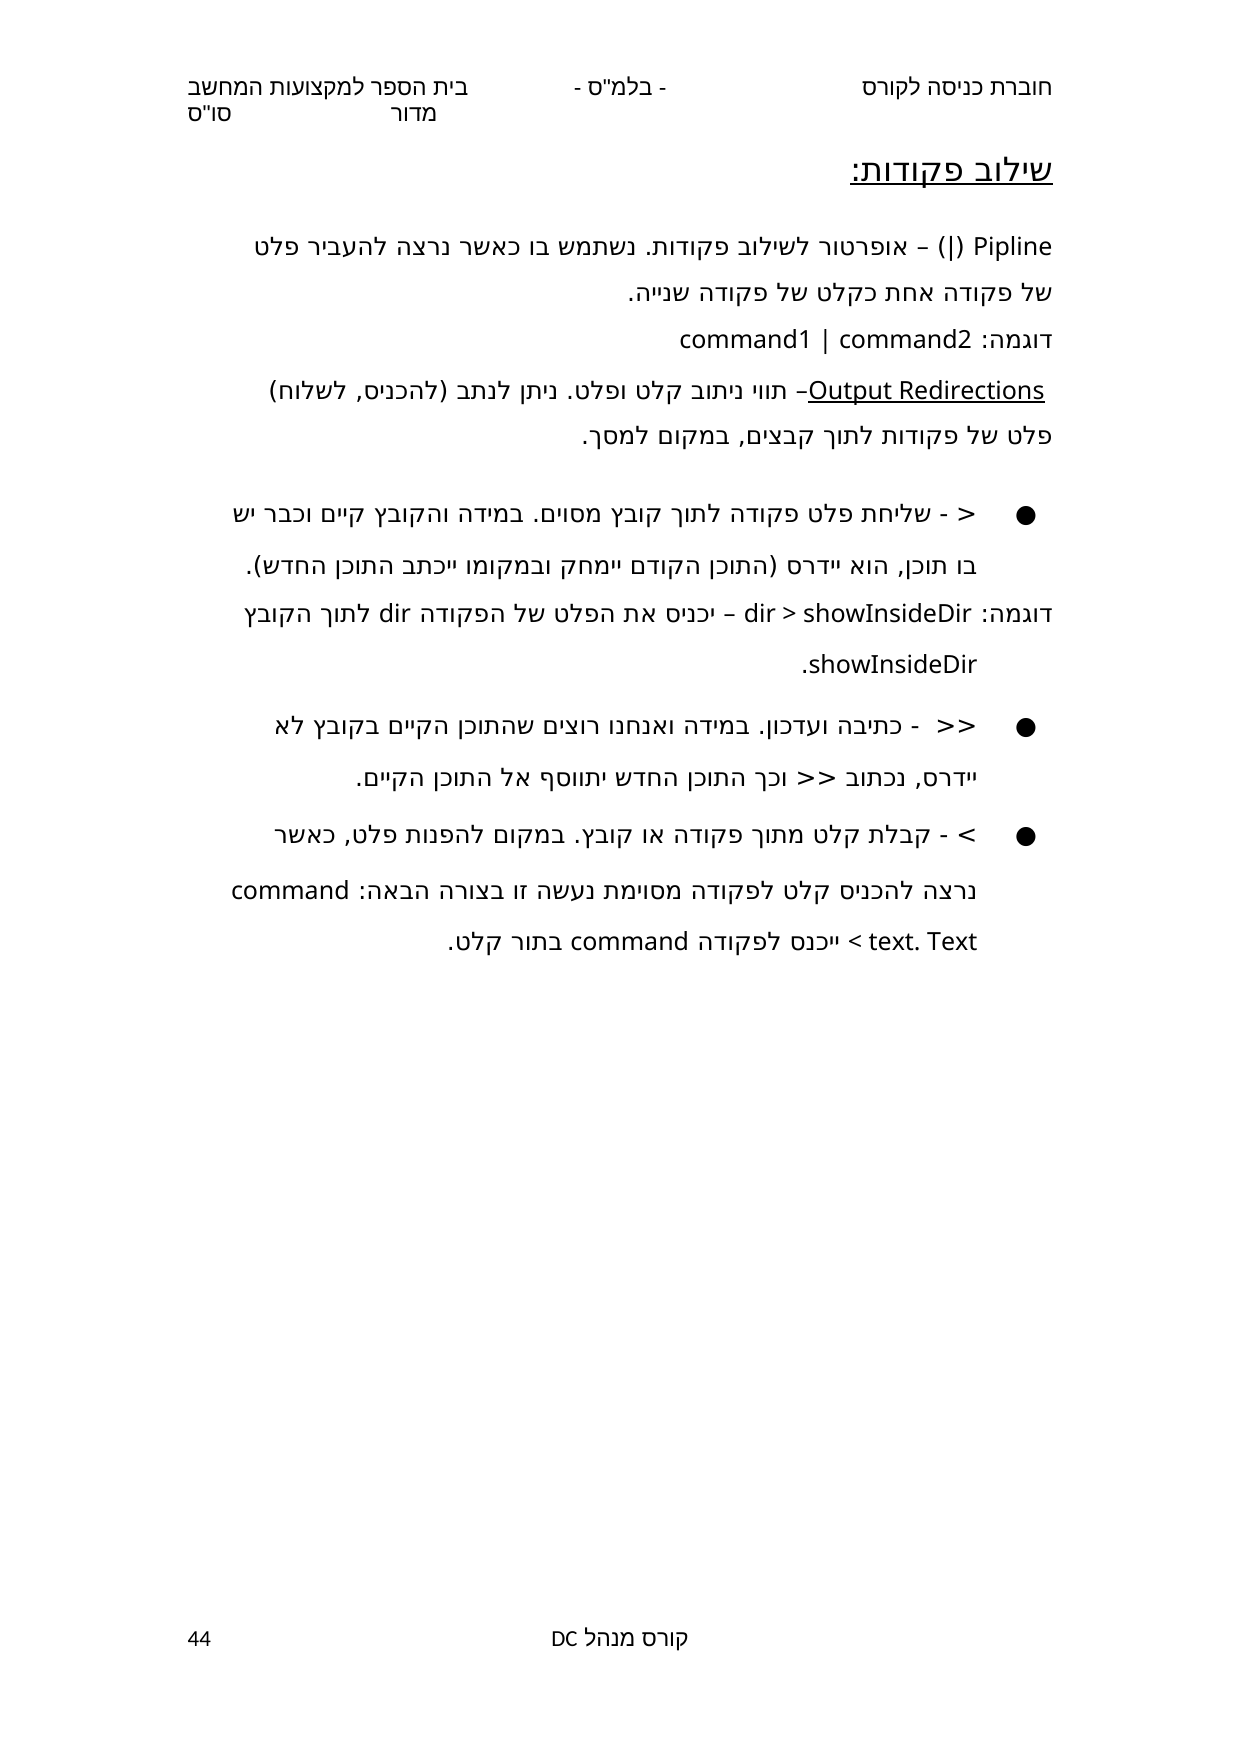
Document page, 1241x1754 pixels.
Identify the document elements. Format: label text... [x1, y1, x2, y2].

list << - כתיבה ועדכון. במידה ואנחנו רוצים שהתוכן הקיים בקובץ לא יידרס, נכתוב << וכך התוכן החדש יתווסף אל התוכן הקיים. [223, 697, 1015, 792]
text שילוב פקודות: [223, 150, 1053, 189]
text Output Redirections– תווי ניתוב קלט ופלט. ניתן לנתב (להכניס, לשלוח) פלט של פקודות לתוך קבצים, במקום למסך. [223, 372, 1053, 450]
text דוגמה: dir > showInsideDir – יכניס את הפלט של הפקודה dir לתוך הקובץ showInsideDir. [223, 595, 1053, 680]
list > - קבלת קלט מתוך פקודה או קובץ. במקום להפנות פלט, כאשר נרצה להכניס קלט לפקודה מסוימת נעשה זו בצורה הבאה: command < text. Text ייכנס לפקודה command בתור קלט. [223, 807, 1015, 958]
text דוגמה: command1 | command2 [223, 321, 1053, 356]
text Pipline (|) – אופרטור לשילוב פקודות. נשתמש בו כאשר נרצה להעביר פלט של פקודה אחת כקלט של פקודה שנייה. [223, 229, 1053, 307]
list < - שליחת פלט פקודה לתוך קובץ מסוים. במידה והקובץ קיים וכבר יש בו תוכן, הוא יידרס (התוכן הקודם יימחק ובמקומו ייכתב התוכן החדש). [223, 486, 1015, 581]
